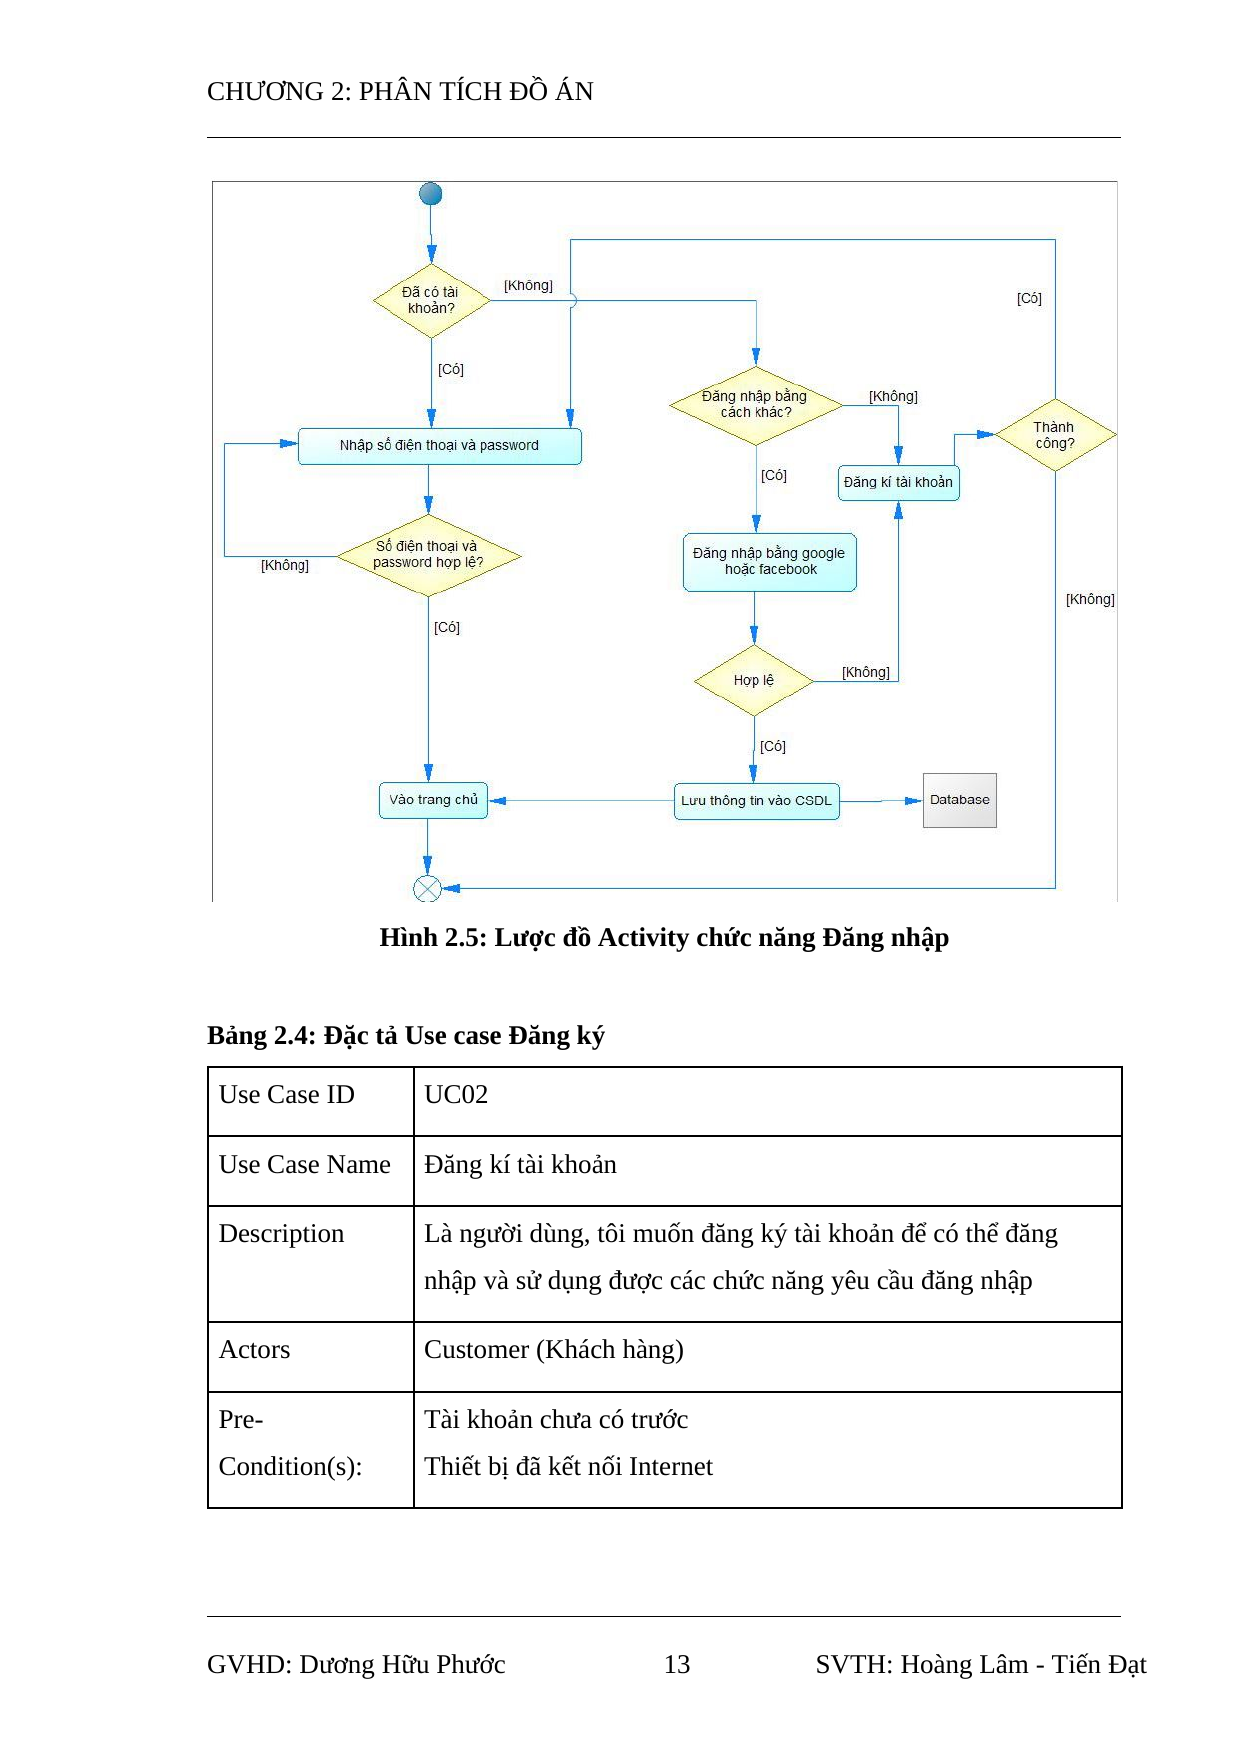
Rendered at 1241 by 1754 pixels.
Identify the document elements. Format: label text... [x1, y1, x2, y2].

table_cell Customer (Khách hàng) [415, 1323, 1121, 1391]
subtitle Hình 2.5: Lược đồ Activity chức năng Đăng nhập [207, 921, 1122, 953]
table_header UC02 [415, 1068, 1121, 1135]
subtitle Bảng 2.4: Đặc tả Use case Đăng ký [207, 1019, 1122, 1050]
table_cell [415, 1393, 1121, 1507]
table_cell Use Case Name [209, 1137, 413, 1205]
picture [211, 177, 1118, 902]
table_cell Description [209, 1207, 413, 1321]
table_cell Pre-Condition(s): [209, 1393, 413, 1507]
table_header Use Case ID [209, 1068, 413, 1135]
table_cell Actors [209, 1323, 413, 1391]
table_cell Là người dùng, tôi muốn đăng ký tài khoản để có thể đăng nhập và sử dụng được các chức năng yêu cầu đăng nhập [415, 1207, 1121, 1321]
table_cell Đăng kí tài khoản [415, 1137, 1121, 1205]
